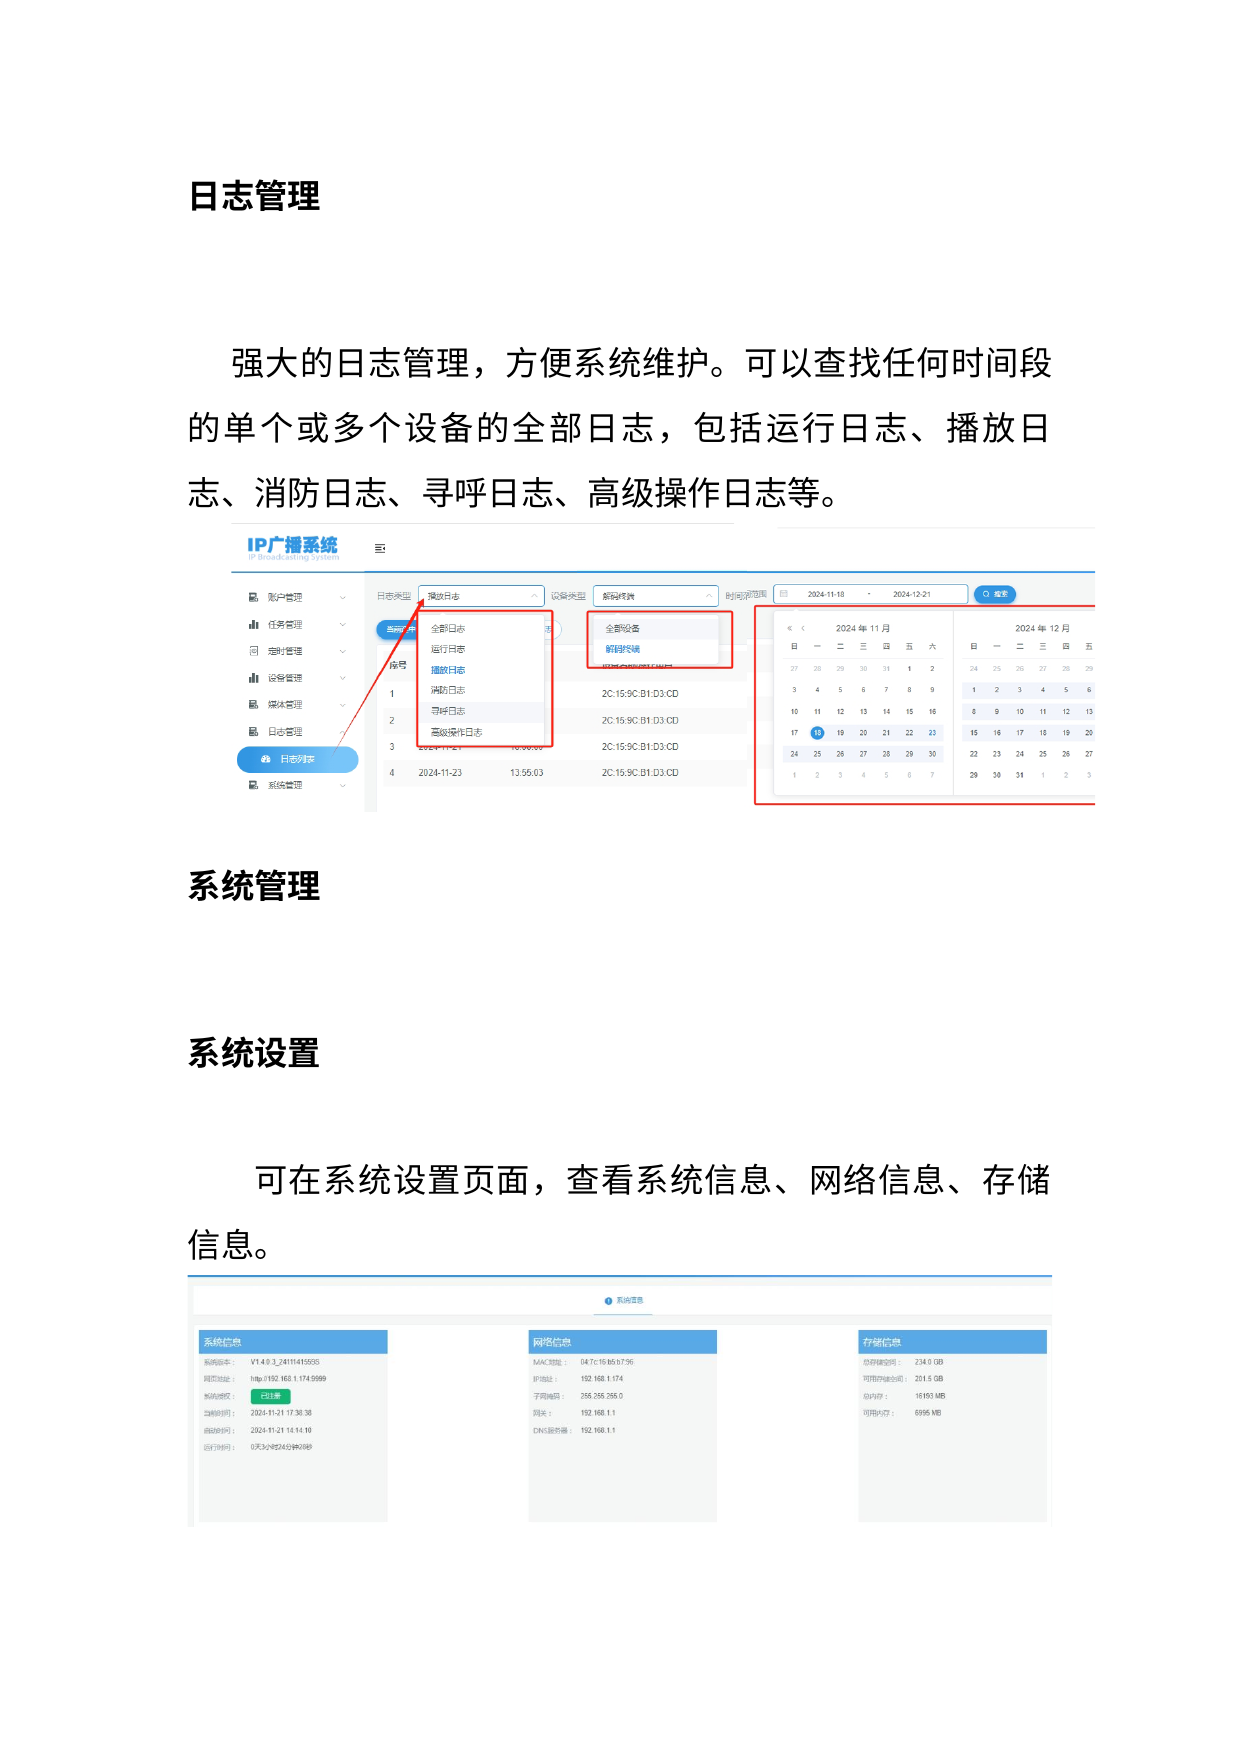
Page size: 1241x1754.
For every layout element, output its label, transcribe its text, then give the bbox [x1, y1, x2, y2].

text 强大的日志管理，方便系统维护。可以查找任何时间段的单个或多个设备的全部日志，包括运行日志、播放日志、消防日志、寻呼日志、高级操作日志等。 [187, 329, 1053, 524]
subtitle 系统设置 [187, 1019, 1053, 1084]
picture [231, 523, 1096, 812]
picture [187, 1275, 1053, 1527]
subtitle 日志管理 [187, 162, 1053, 227]
text 可在系统设置页面，查看系统信息、网络信息、存储信息。 [187, 1145, 1053, 1275]
subtitle 系统管理 [187, 852, 1053, 917]
